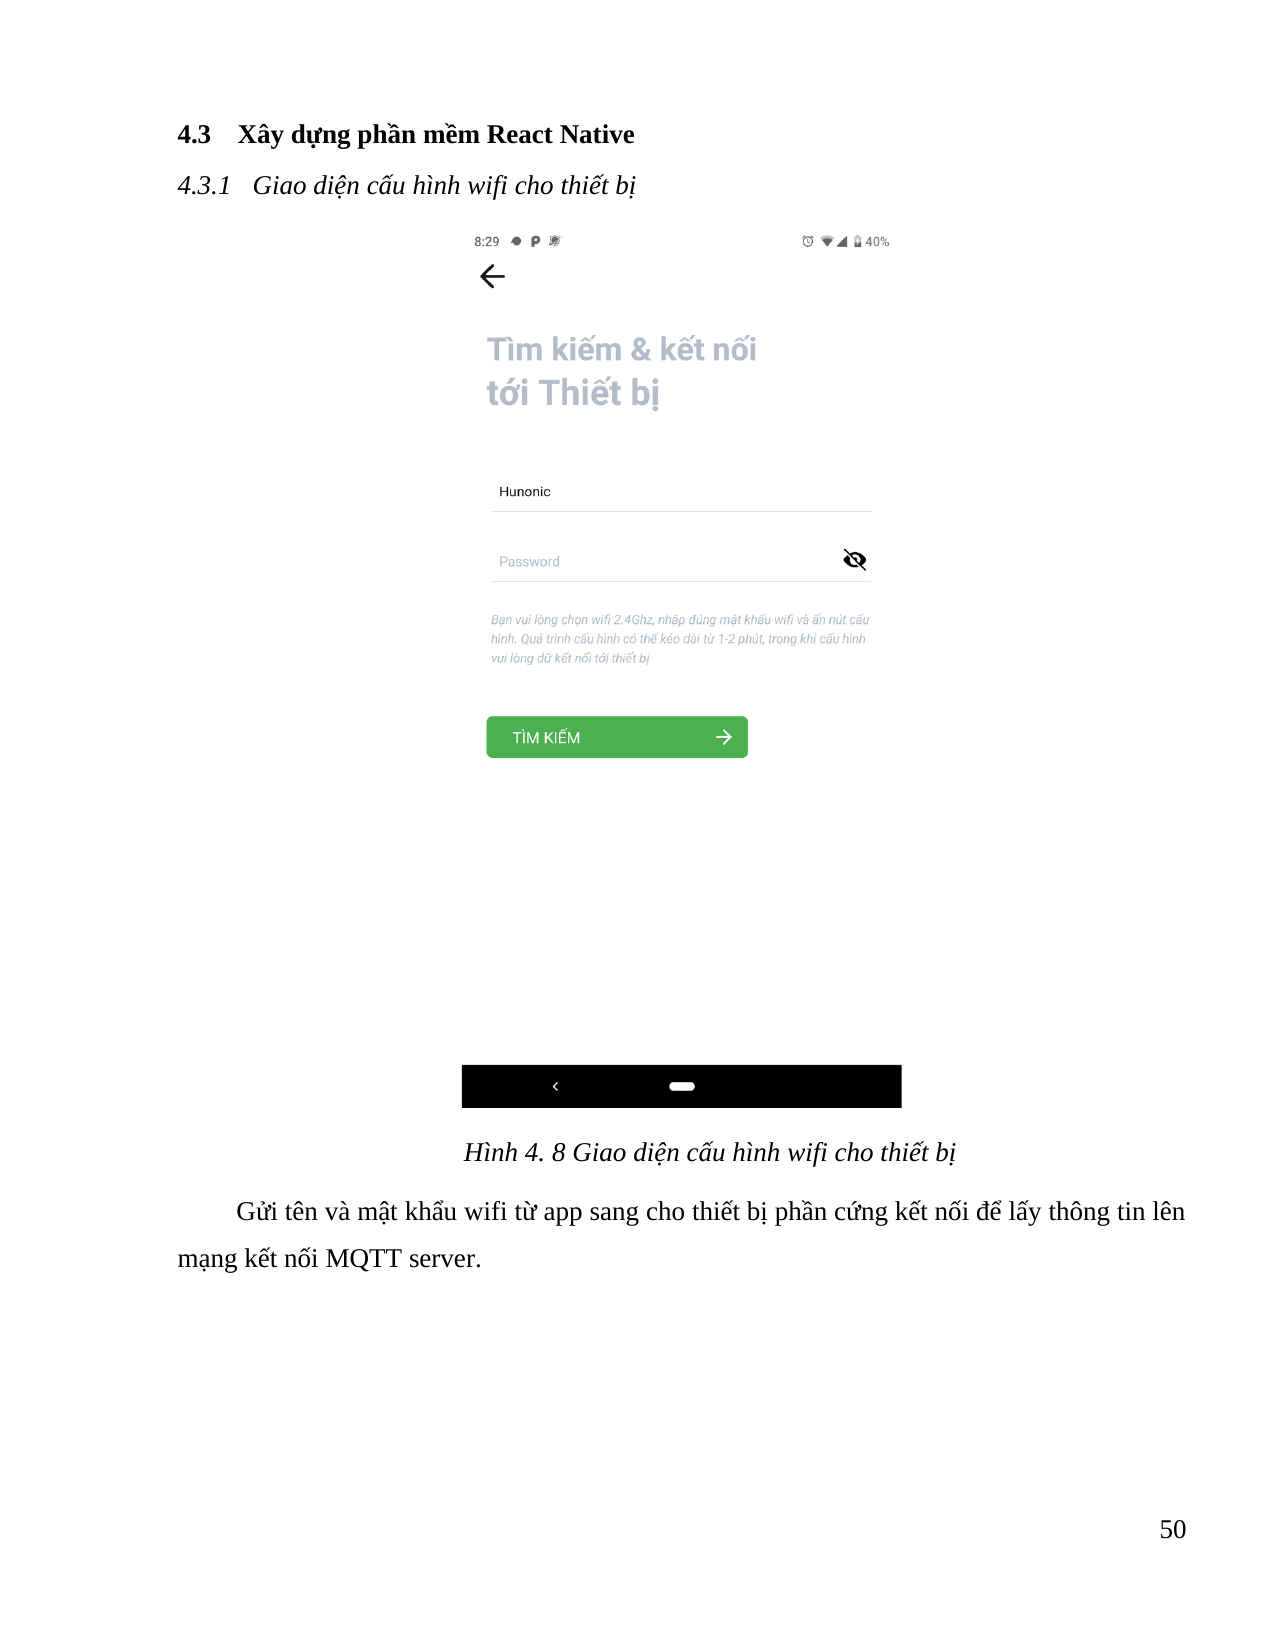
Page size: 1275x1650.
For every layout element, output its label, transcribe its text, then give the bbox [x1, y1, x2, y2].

text Hình 4. 8 Giao diện cấu hình wifi cho thiết bị [177, 1136, 1186, 1167]
text Gửi tên và mật khẩu wifi từ app sang cho thiết bị phần cứng kết nối để lấy thông tin lên mạng kết nối MQTT server. [177, 1195, 1186, 1273]
subtitle Giao diện cấu hình wifi cho thiết bị [177, 169, 1186, 200]
subtitle Xây dựng phần mềm React Native [177, 118, 1186, 149]
picture [461, 228, 902, 1108]
